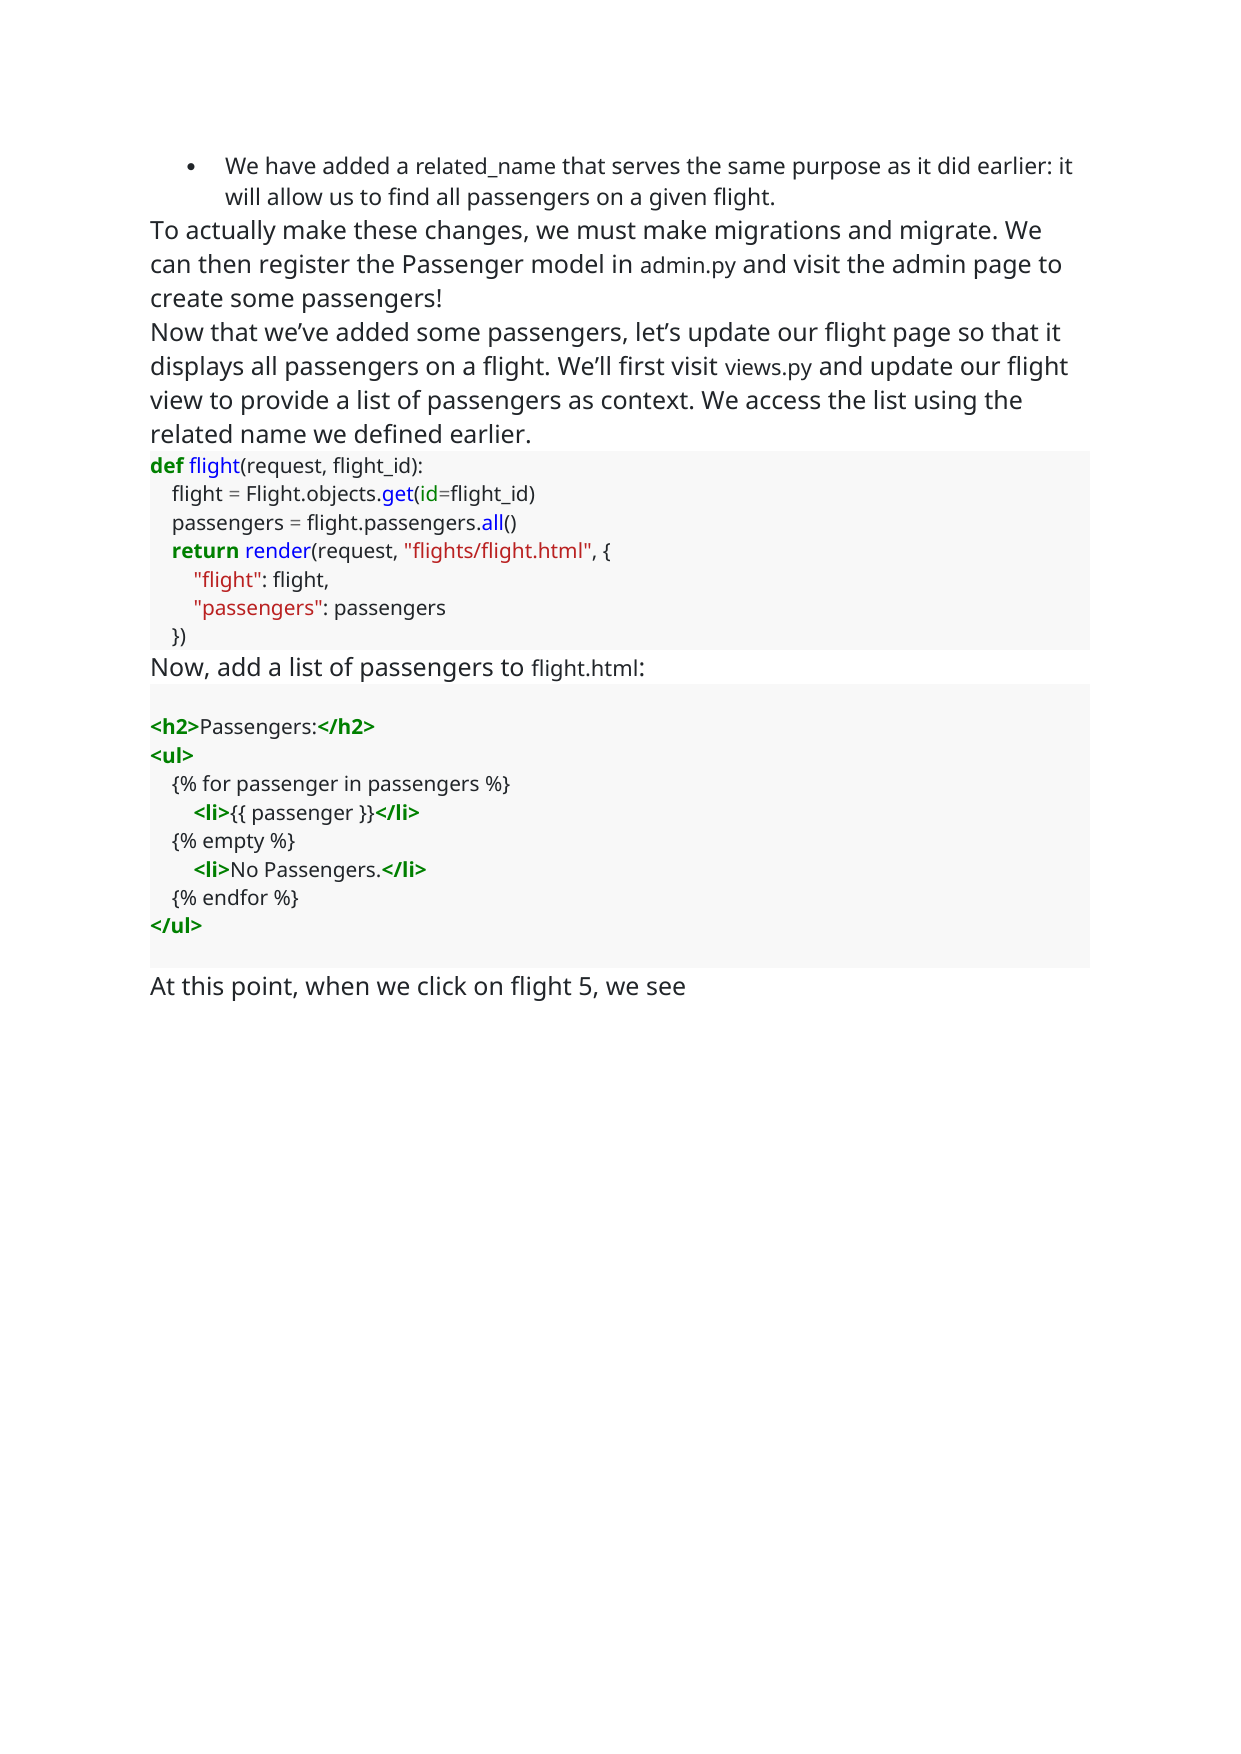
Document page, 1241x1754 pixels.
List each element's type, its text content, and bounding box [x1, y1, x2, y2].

text </ul> [150, 912, 1090, 940]
text At this point, when we click on flight 5, we see [150, 968, 1090, 1002]
text "flight": flight, [150, 565, 1090, 593]
text Now that we’ve added some passengers, let’s update our flight page so that it displays all passengers on a flight. We’ll first visit views.py and update our flight view to provide a list of passengers as context. We access the list using the related name we defined earlier. [150, 315, 1090, 451]
text <li>{{ passenger }}</li> [150, 798, 1090, 826]
text passengers = flight.passengers.all() [150, 508, 1090, 536]
text "passengers": passengers [150, 593, 1090, 622]
list We have added a related_name that serves the same purpose as it did earlier: it will allow us to find all passengers on a given flight. [187, 150, 1090, 212]
text Now, add a list of passengers to flight.html: [150, 650, 1090, 684]
text }) [150, 622, 1090, 650]
text <h2>Passengers:</h2> [150, 712, 1090, 741]
text To actually make these changes, we must make migrations and migrate. We can then register the Passenger model in admin.py and visit the admin page to create some passengers! [150, 212, 1090, 315]
text return render(request, "flights/flight.html", { [150, 536, 1090, 565]
text <li>No Passengers.</li> [150, 855, 1090, 883]
text {% for passenger in passengers %} [150, 769, 1090, 798]
text <ul> [150, 741, 1090, 769]
text {% endfor %} [150, 883, 1090, 912]
text flight = Flight.objects.get(id=flight_id) [150, 479, 1090, 508]
text def flight(request, flight_id): [150, 451, 1090, 479]
text {% empty %} [150, 826, 1090, 855]
